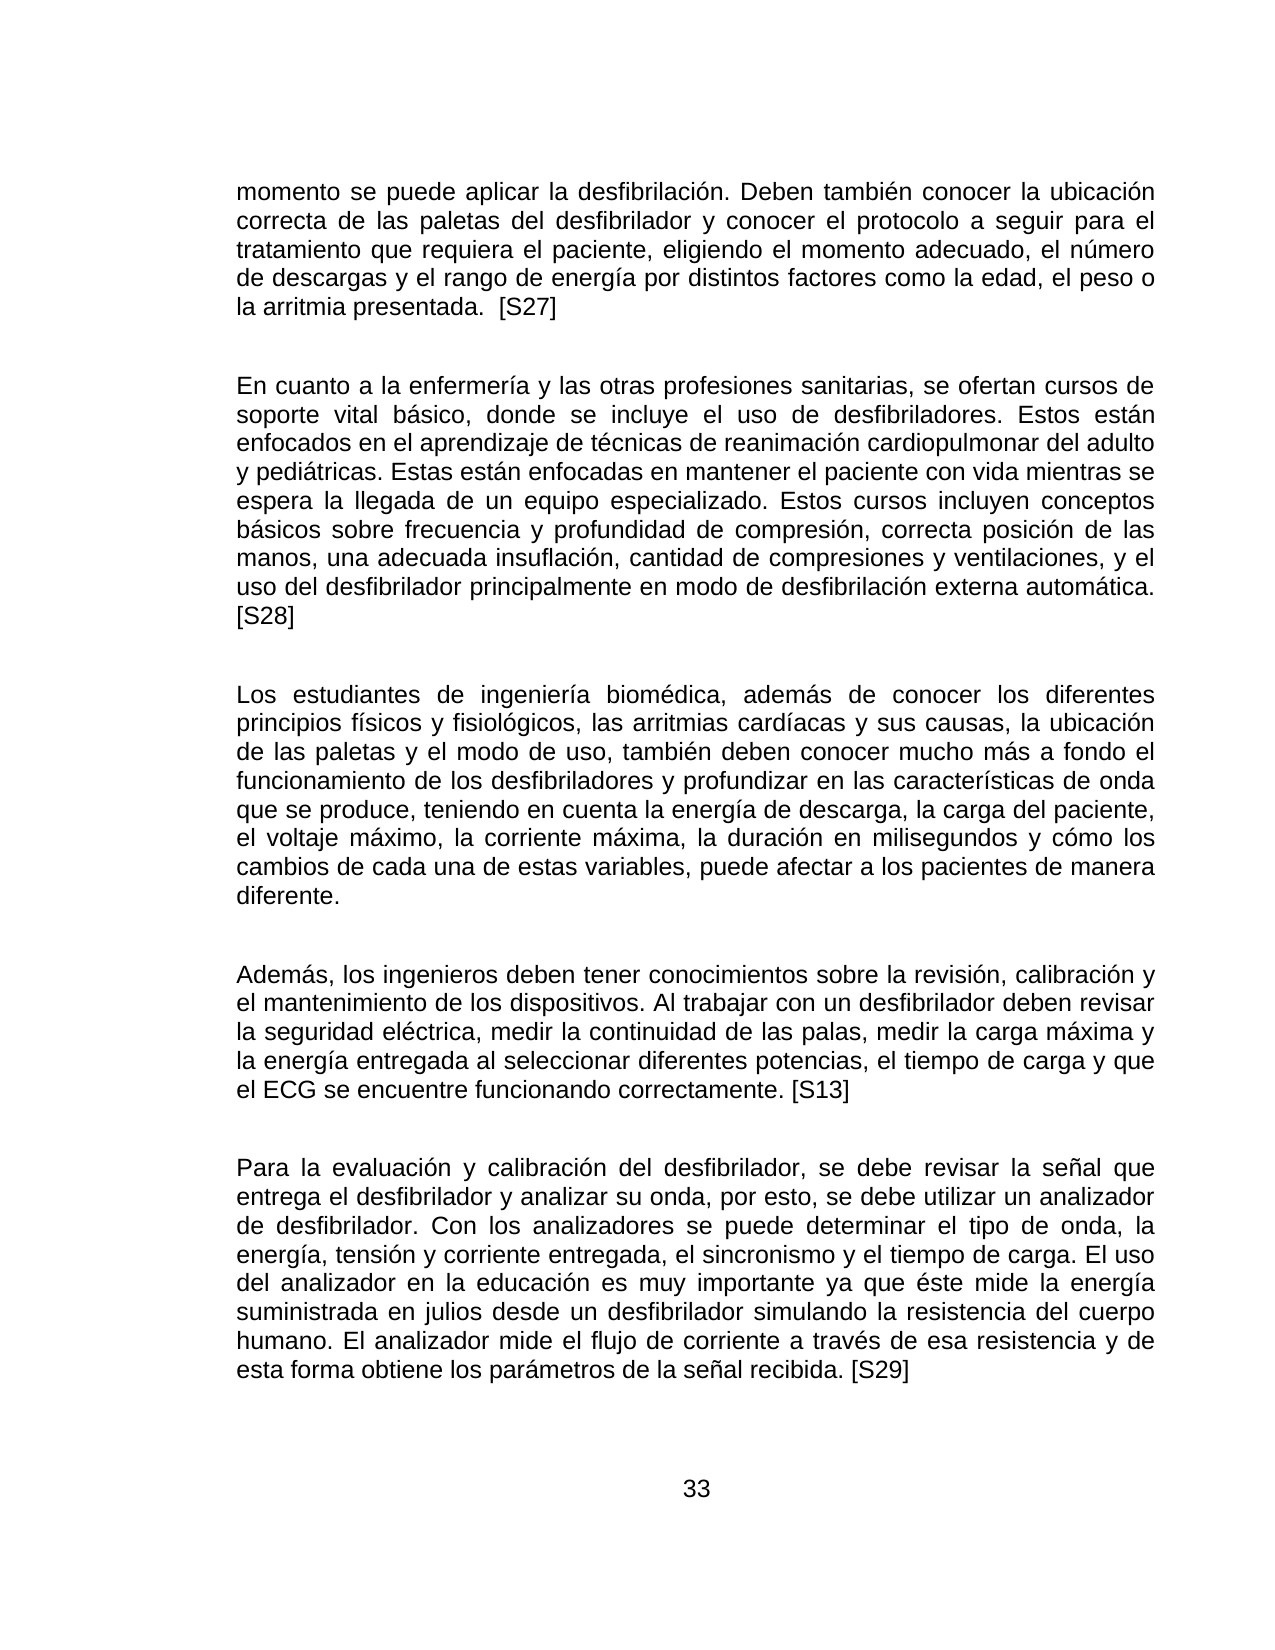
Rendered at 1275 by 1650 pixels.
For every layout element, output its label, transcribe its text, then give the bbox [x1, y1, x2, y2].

text En cuanto a la enfermería y las otras profesiones sanitarias, se ofertan cursos de soporte vital básico, donde se incluye el uso de desfibriladores. Estos están enfocados en el aprendizaje de técnicas de reanimación cardiopulmonar del adulto y pediátricas. Estas están enfocadas en mantener el paciente con vida mientras se espera la llegada de un equipo especializado. Estos cursos incluyen conceptos básicos sobre frecuencia y profundidad de compresión, correcta posición de las manos, una adecuada insuflación, cantidad de compresiones y ventilaciones, y el uso del desfibrilador principalmente en modo de desfibrilación externa automática. [S28] [236, 371, 1157, 630]
text Además, los ingenieros deben tener conocimientos sobre la revisión, calibración y el mantenimiento de los dispositivos. Al trabajar con un desfibrilador deben revisar la seguridad eléctrica, medir la continuidad de las palas, medir la carga máxima y la energía entregada al seleccionar diferentes potencias, el tiempo de carga y que el ECG se encuentre funcionando correctamente. [S13] [236, 960, 1157, 1103]
text Para la evaluación y calibración del desfibrilador, se debe revisar la señal que entrega el desfibrilador y analizar su onda, por esto, se debe utilizar un analizador de desfibrilador. Con los analizadores se puede determinar el tipo de onda, la energía, tensión y corriente entregada, el sincronismo y el tiempo de carga. El uso del analizador en la educación es muy importante ya que éste mide la energía suministrada en julios desde un desfibrilador simulando la resistencia del cuerpo humano. El analizador mide el flujo de corriente a través de esa resistencia y de esta forma obtiene los parámetros de la señal recibida. [S29] [236, 1153, 1157, 1383]
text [236, 177, 1157, 321]
text Los estudiantes de ingeniería biomédica, además de conocer los diferentes principios físicos y fisiológicos, las arritmias cardíacas y sus causas, la ubicación de las paletas y el modo de uso, también deben conocer mucho más a fondo el funcionamiento de los desfibriladores y profundizar en las características de onda que se produce, teniendo en cuenta la energía de descarga, la carga del paciente, el voltaje máximo, la corriente máxima, la duración en milisegundos y cómo los cambios de cada una de estas variables, puede afectar a los pacientes de manera diferente. [236, 680, 1157, 910]
